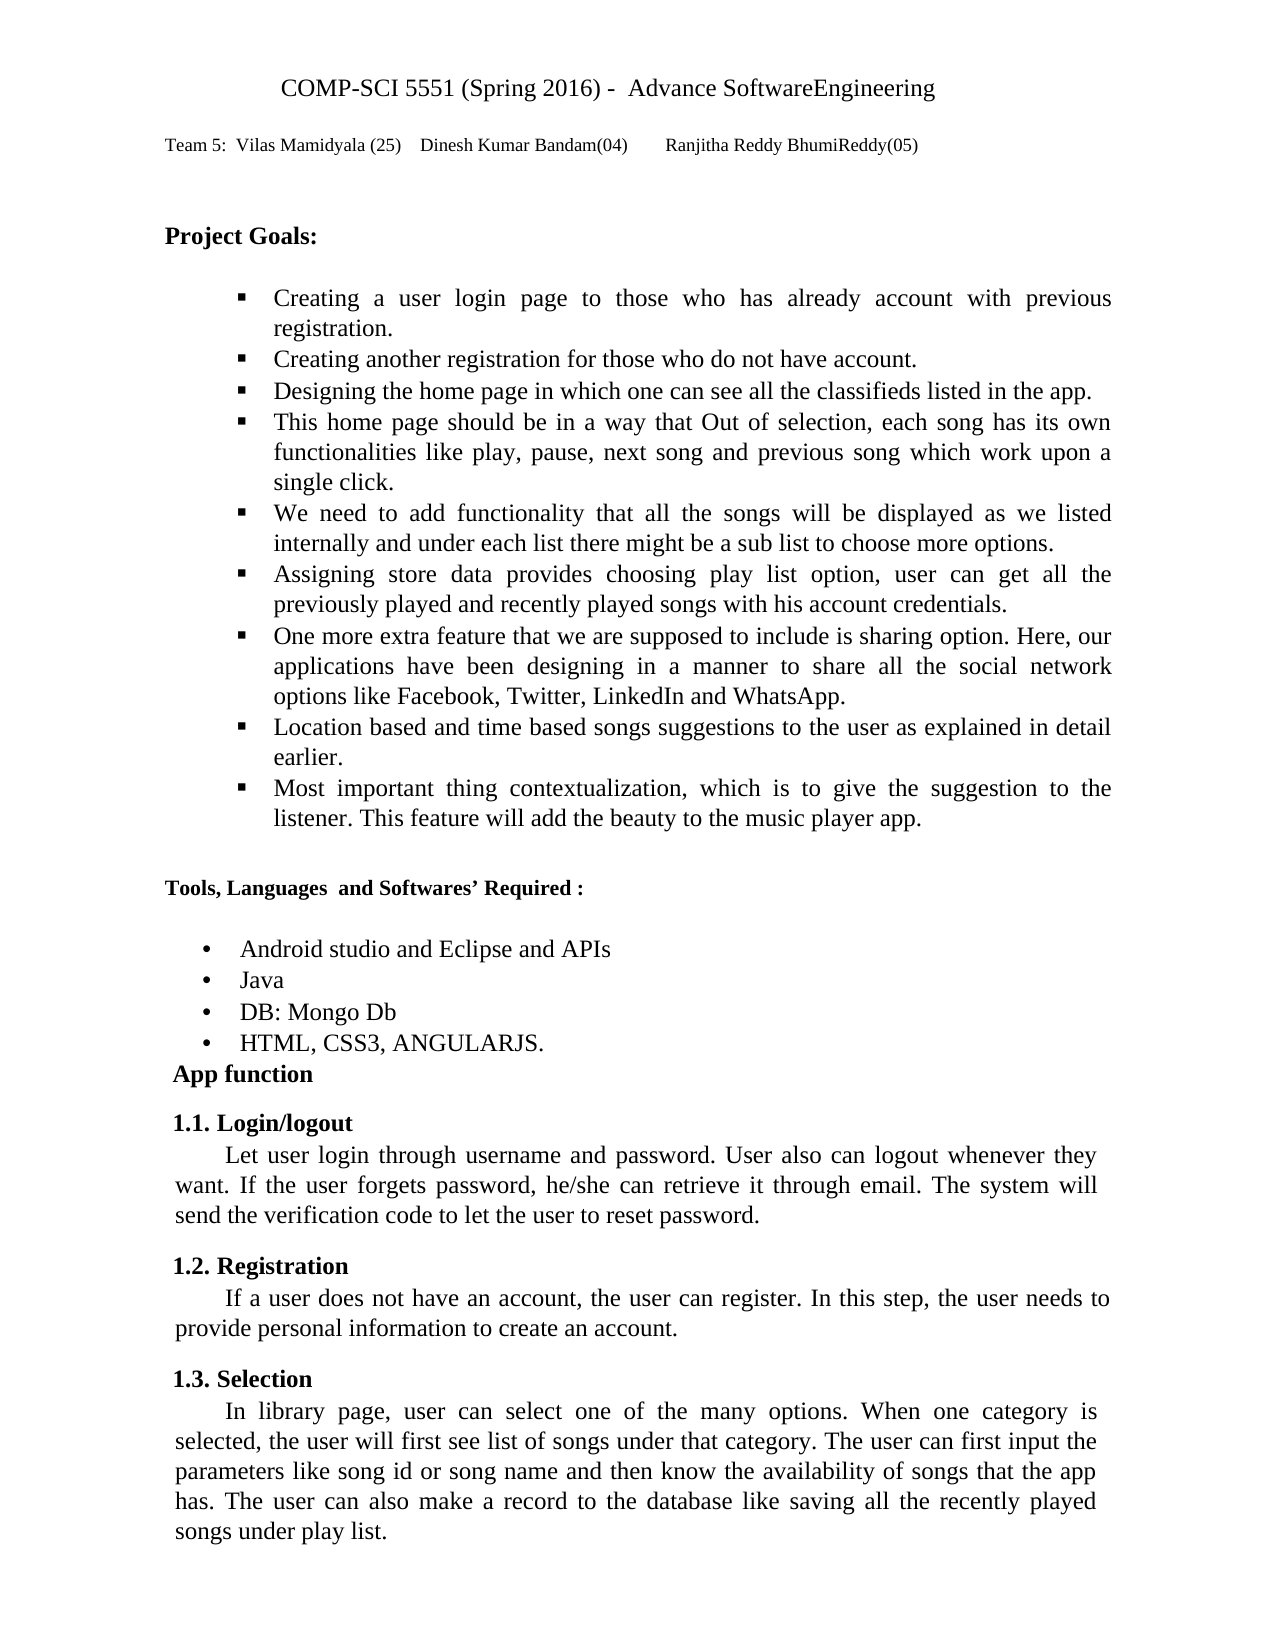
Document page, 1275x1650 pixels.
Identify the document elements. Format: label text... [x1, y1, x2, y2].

list Creating a user login page to those who has already account with previous registration. [236, 283, 1113, 342]
list This home page should be in a way that Out of selection, each song has its own functionalities like play, pause, next song and previous song which work upon a single click. [236, 407, 1113, 496]
text In library page, user can select one of the many options. When one category is selected, the user will first see list of songs under that category. The user can first input the parameters like song id or song name and then know the availability of songs that the app has. The user can also make a record to the database like saving all the recently played songs under play list. [175, 1396, 1098, 1545]
list Most important thing contextualization, which is to give the suggestion to the listener. This feature will add the beauty to the music player app. [236, 773, 1113, 832]
list Java [202, 965, 1113, 994]
subtitle 1.3. Selection [172, 1364, 1034, 1393]
list Creating another registration for those who do not have account. [236, 344, 1113, 373]
text Project Goals: [164, 221, 1139, 249]
list Assigning store data provides choosing play list option, user can get all the previously played and recently played songs with his account credentials. [236, 559, 1113, 618]
text If a user does not have an account, the user can register. In this step, the user needs to provide personal information to create an account. [175, 1283, 1113, 1342]
text Tools, Languages and Softwares’ Required : [164, 875, 1139, 901]
list Android studio and Eclipse and APIs [202, 934, 1113, 963]
subtitle 1.1. Login/logout [172, 1108, 1034, 1137]
list DB: Mongo Db [202, 997, 1113, 1025]
list One more extra feature that we are supposed to include is sharing option. Here, our applications have been designing in a manner to share all the social network options like Facebook, Twitter, LinkedIn and WhatsApp. [236, 621, 1113, 710]
subtitle 1.2. Registration [172, 1251, 1034, 1280]
text Let user login through username and password. User also can logout whenever they want. If the user forgets password, he/she can retrieve it through email. The system will send the verification code to let the user to reset password. [175, 1140, 1098, 1229]
subtitle App function [172, 1059, 1034, 1088]
list Designing the home page in which one can see all the classifieds listed in the app. [236, 376, 1113, 404]
list We need to add functionality that all the songs will be displayed as we listed internally and under each list there might be a sub list to choose more options. [236, 498, 1113, 557]
list HTML, CSS3, ANGULARJS. [202, 1028, 1113, 1057]
list Location based and time based songs suggestions to the user as explained in detail earlier. [236, 712, 1113, 771]
